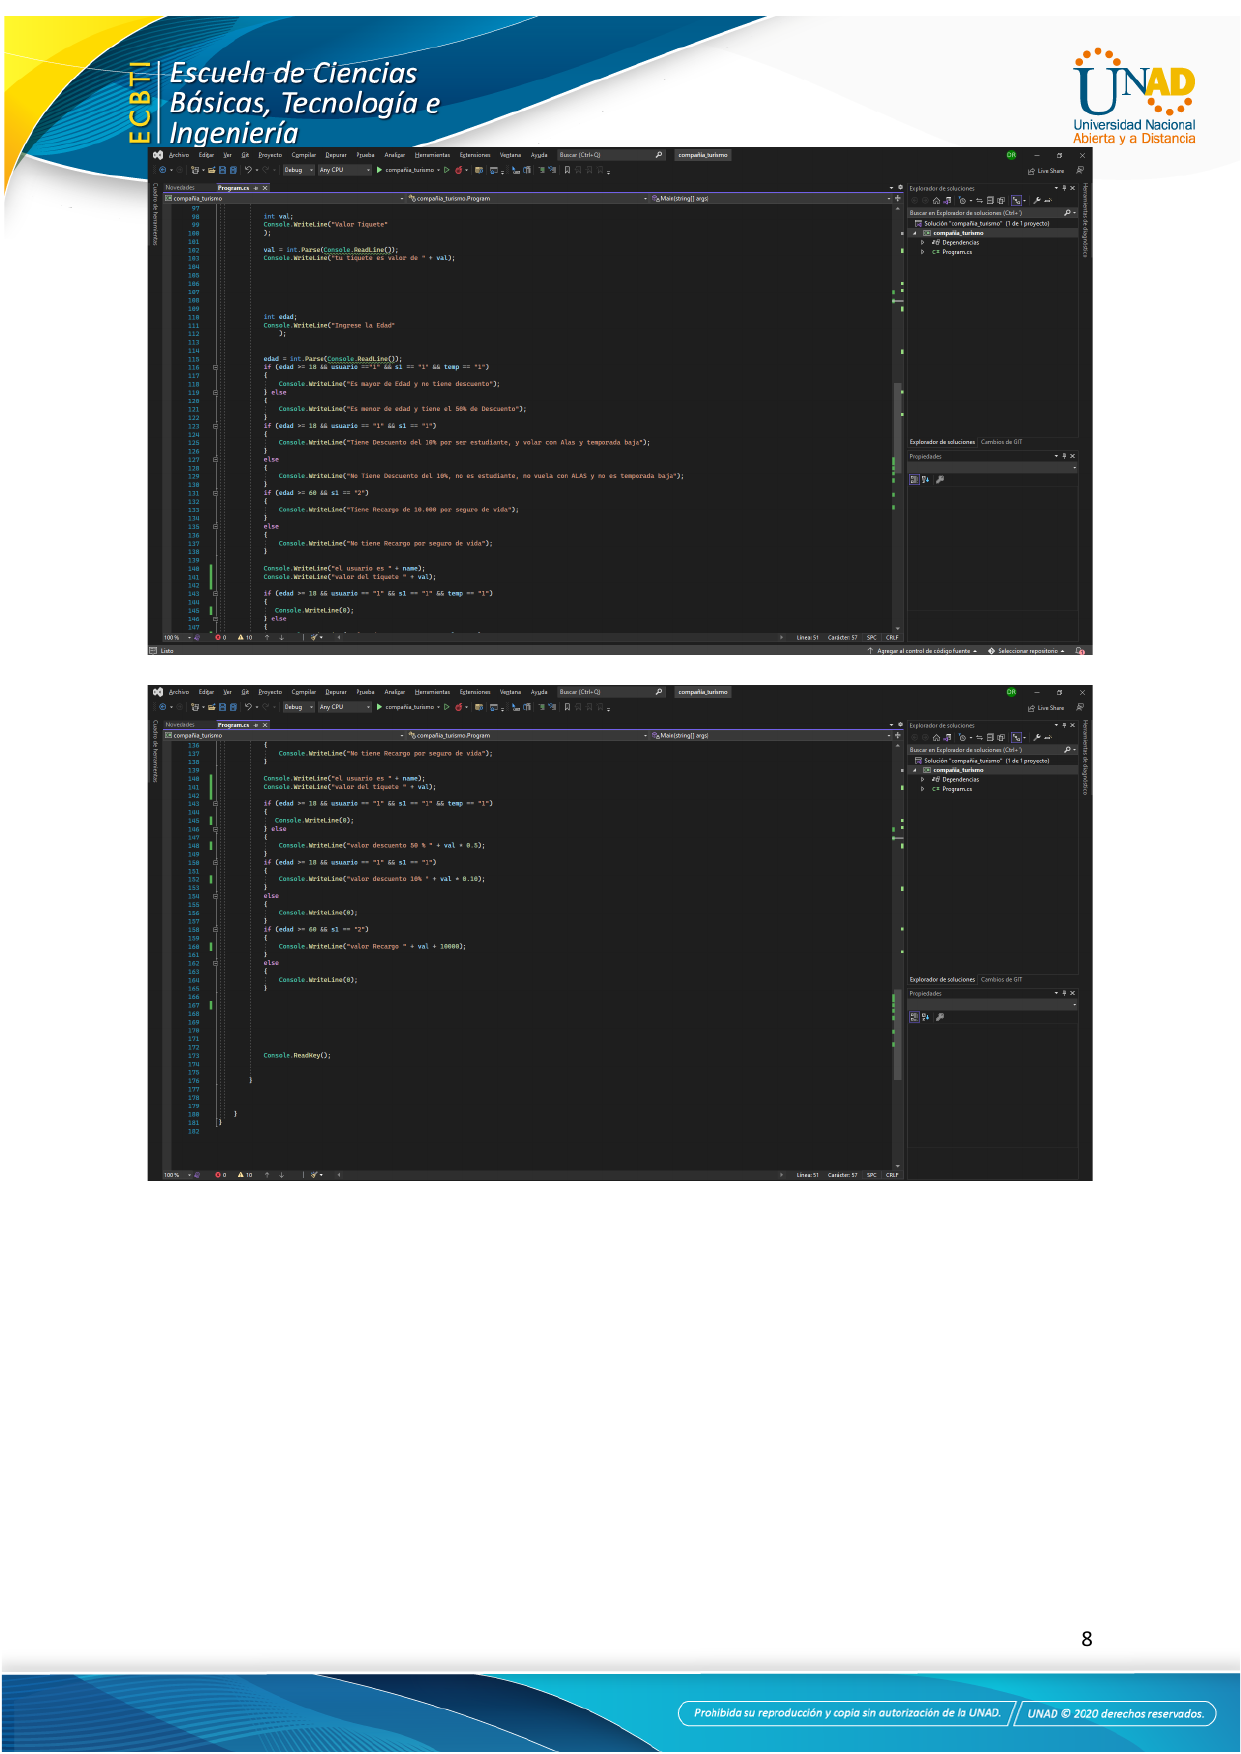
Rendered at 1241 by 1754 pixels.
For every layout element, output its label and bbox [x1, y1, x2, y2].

picture [1, 1623, 1241, 1752]
picture [211, 128, 225, 143]
picture [178, 128, 192, 143]
picture [170, 35, 654, 119]
picture [227, 128, 240, 143]
picture [130, 133, 149, 142]
picture [285, 128, 298, 143]
picture [251, 128, 264, 143]
picture [171, 63, 185, 83]
picture [277, 128, 282, 143]
picture [171, 123, 177, 142]
picture [147, 685, 1093, 1181]
picture [4, 16, 1241, 655]
picture [130, 92, 149, 103]
picture [130, 112, 149, 126]
picture [243, 128, 248, 143]
picture [266, 128, 276, 143]
picture [128, 73, 149, 86]
